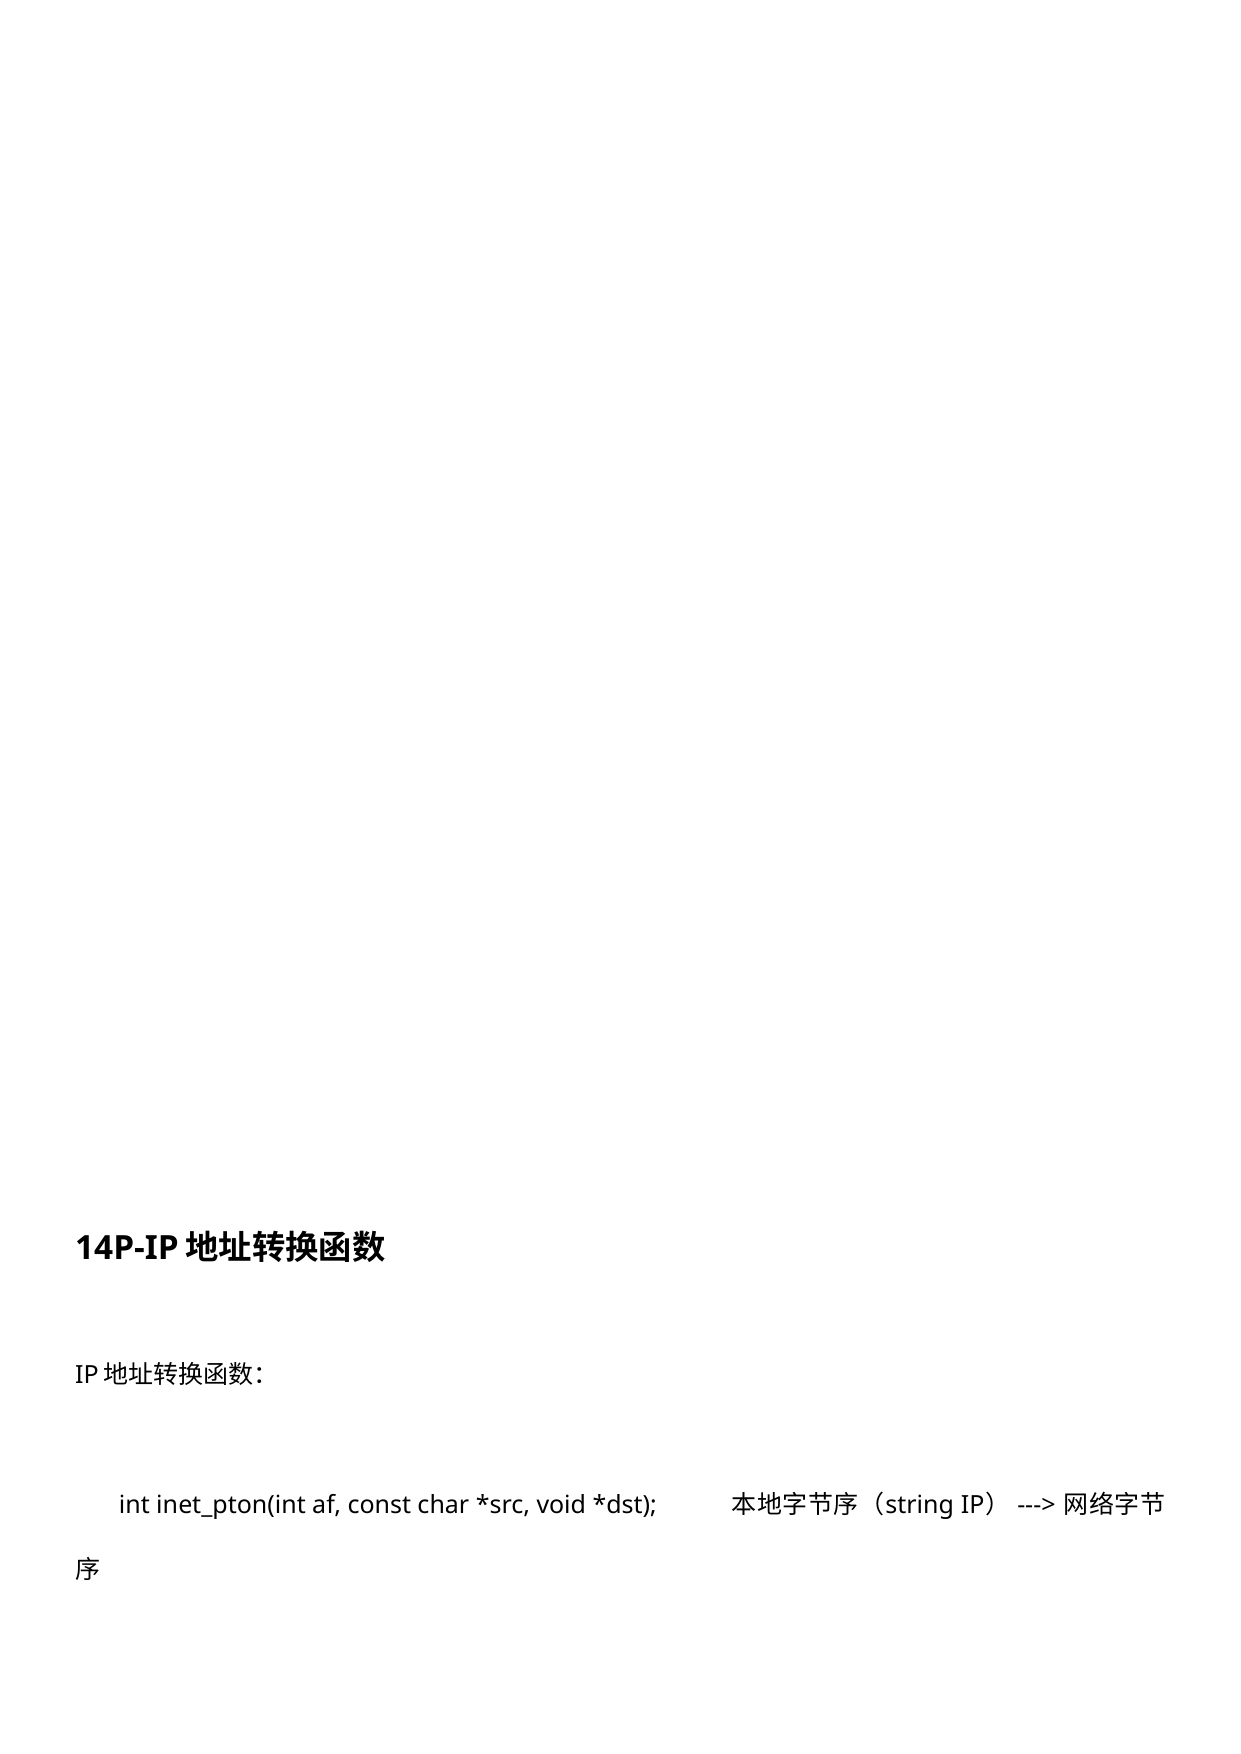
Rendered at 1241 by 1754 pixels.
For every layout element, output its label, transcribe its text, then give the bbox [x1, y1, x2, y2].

text IP地址转换函数： [75, 1340, 1165, 1405]
text int inet_pton(int af, const char *src, void *dst); 本地字节序（string IP） ---> 网络字节序 [75, 1470, 1165, 1600]
subtitle 14P-IP地址转换函数 [75, 1213, 1165, 1278]
